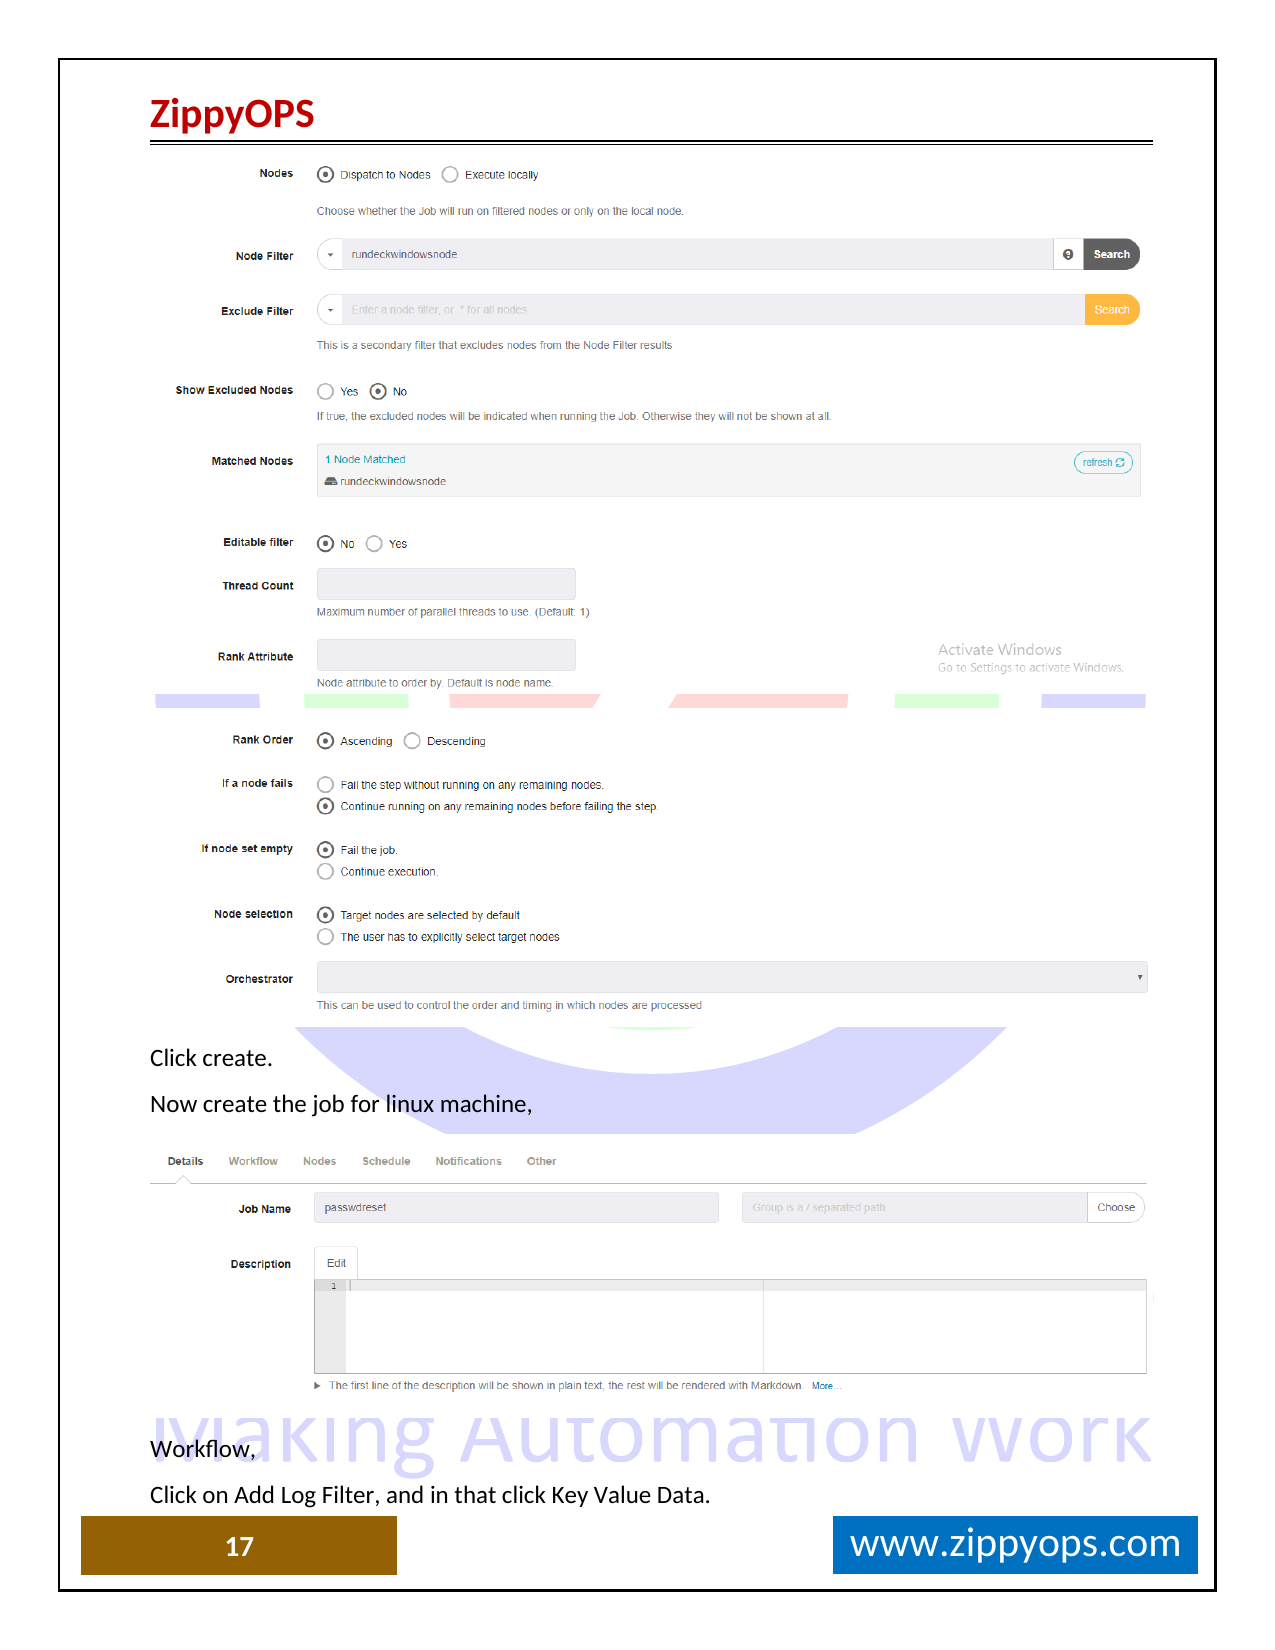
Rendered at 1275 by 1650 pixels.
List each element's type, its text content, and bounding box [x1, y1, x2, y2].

picture [150, 1134, 1154, 1418]
text Workflow, [150, 1433, 1153, 1464]
text Click on Add Log Filter, and in that click Key Value Data. [150, 1479, 1153, 1510]
picture [150, 150, 1154, 694]
text Click create. [150, 1042, 1153, 1073]
picture [150, 708, 1154, 1027]
text Now create the job for linux machine, [150, 1088, 1153, 1119]
